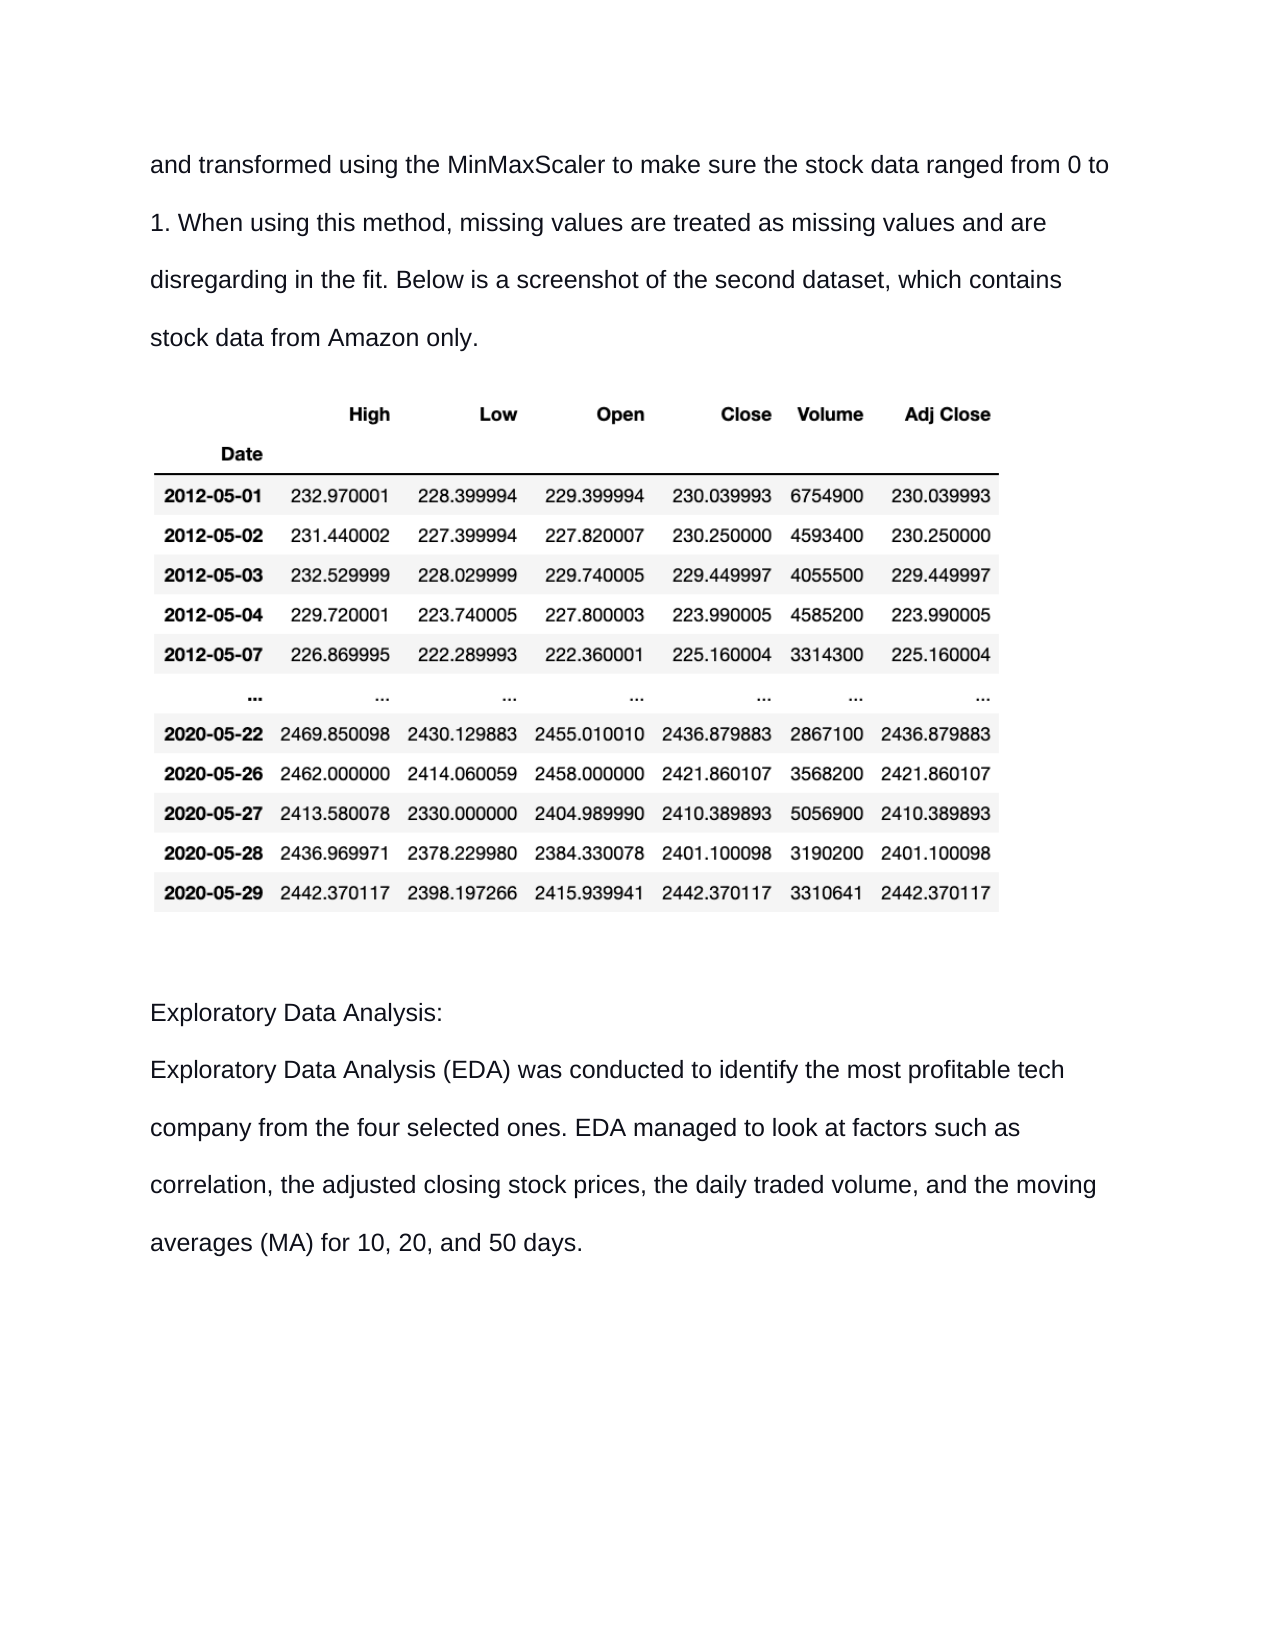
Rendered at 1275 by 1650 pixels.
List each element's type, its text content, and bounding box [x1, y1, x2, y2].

picture [150, 380, 1001, 912]
text Exploratory Data Analysis: [150, 997, 1125, 1026]
text Exploratory Data Analysis (EDA) was conducted to identify the most profitable tech company from the four selected ones. EDA managed to look at factors such as correlation, the adjusted closing stock prices, the daily traded volume, and the moving averages (MA) for 10, 20, and 50 days. [150, 1055, 1125, 1256]
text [150, 150, 1125, 351]
